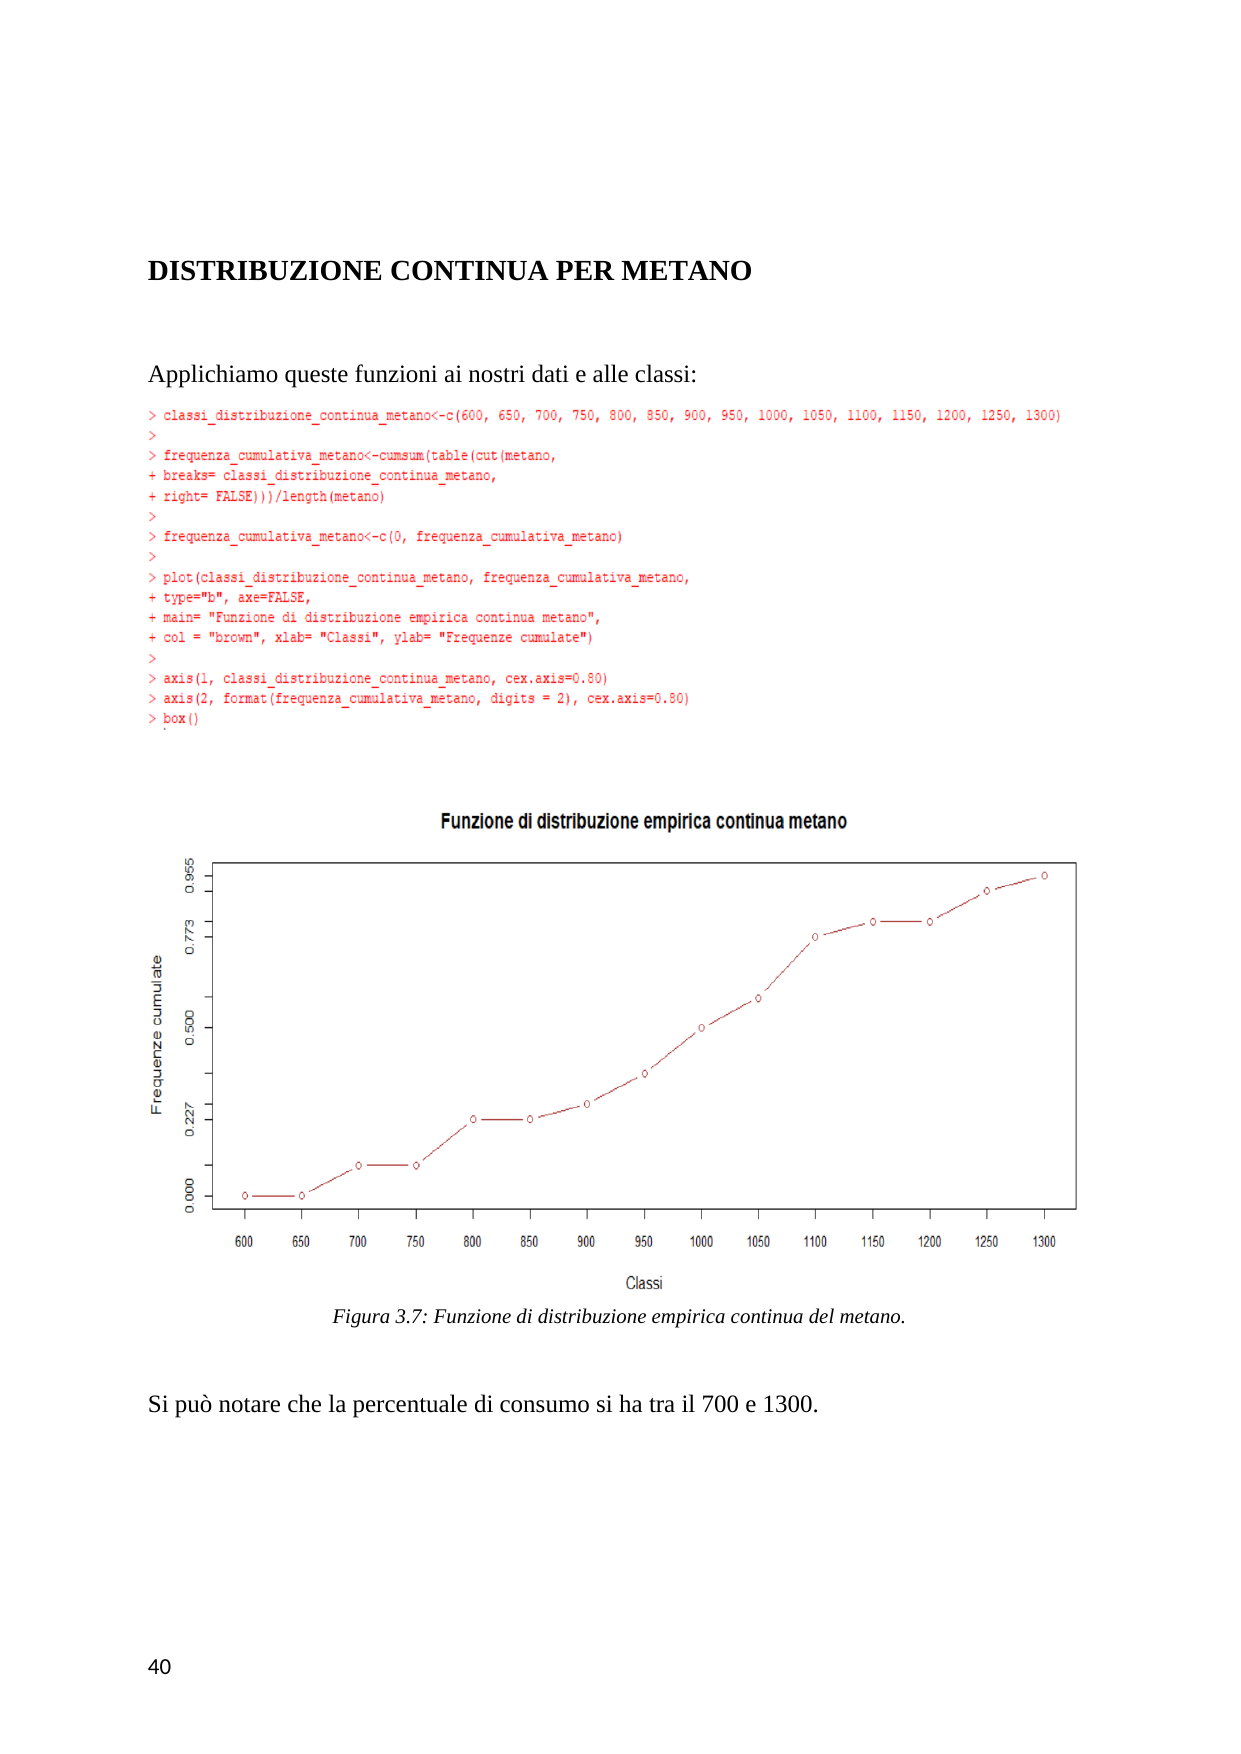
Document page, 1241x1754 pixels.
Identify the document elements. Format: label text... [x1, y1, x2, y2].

text Applichiamo queste funzioni ai nostri dati e alle classi: [148, 359, 1092, 388]
text Figura 3.7: Funzione di distribuzione empirica continua del metano. [148, 1302, 1092, 1328]
text DISTRIBUZIONE CONTINUA PER METANO [148, 253, 1092, 287]
picture [147, 795, 1093, 1302]
picture [147, 406, 1093, 730]
text Si può notare che la percentuale di consumo si ha tra il 700 e 1300. [148, 1389, 1092, 1418]
